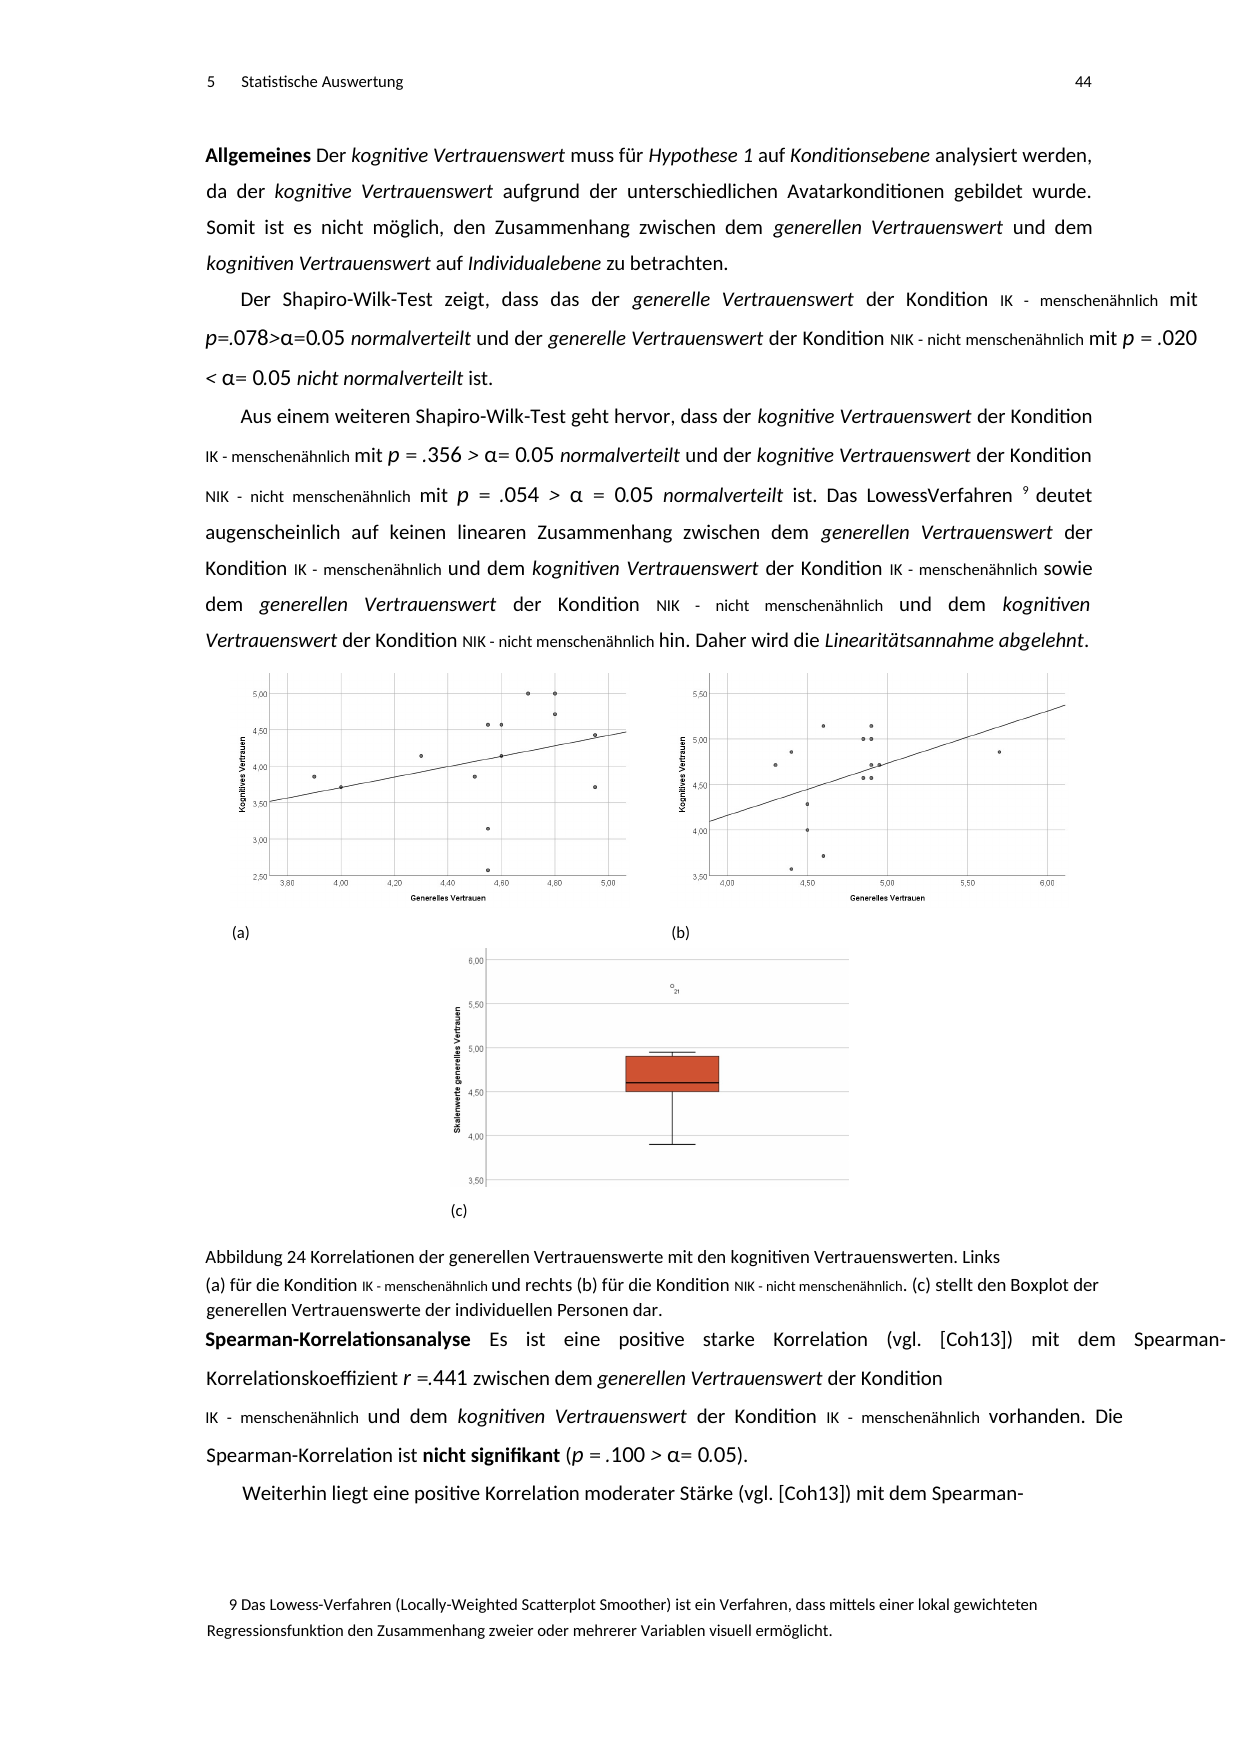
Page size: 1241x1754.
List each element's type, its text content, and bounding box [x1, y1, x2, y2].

text Der Shapiro-Wilk-Test zeigt, dass das der generelle Vertrauenswert der Kondition IK - menschenähnlich mit p=.078>α=0.05 normalverteilt und der generelle Vertrauenswert der Kondition NIK - nicht menschenähnlich mit p = .020 < α= 0.05 nicht normalverteilt ist. [205, 286, 1198, 391]
text (a) (b) [207, 922, 1230, 942]
text IK - menschenähnlich und dem kognitiven Vertrauenswert der Kondition IK - menschenähnlich vorhanden. Die Spearman-Korrelation ist nicht signifikant (p = .100 > α= 0.05). [205, 1403, 1123, 1468]
text Abbildung 24 Korrelationen der generellen Vertrauenswerte mit den kognitiven Vertrauenswerten. Links [205, 1246, 1119, 1268]
text Spearman-Korrelationsanalyse Es ist eine positive starke Korrelation (vgl. [Coh13]) mit dem Spearman-Korrelationskoeffizient r =.441 zwischen dem generellen Vertrauenswert der Kondition [205, 1326, 1227, 1391]
text Aus einem weiteren Shapiro-Wilk-Test geht hervor, dass der kognitive Vertrauenswert der Kondition IK - menschenähnlich mit p = .356 > α= 0.05 normalverteilt und der kognitive Vertrauenswert der Kondition NIK - nicht menschenähnlich mit p = .054 > α = 0.05 normalverteilt ist. Das LowessVerfahren deutet augenscheinlich auf keinen linearen Zusammenhang zwischen dem generellen Vertrauenswert der Kondition IK - menschenähnlich und dem kognitiven Vertrauenswert der Kondition IK - menschenähnlich sowie dem generellen Vertrauenswert der Kondition NIK - nicht menschenähnlich und dem kognitiven Vertrauenswert der Kondition NIK - nicht menschenähnlich hin. Daher wird die Linearitätsannahme abgelehnt. [205, 403, 1093, 652]
picture [670, 673, 1069, 908]
picture [450, 948, 849, 1187]
text (a) für die Kondition IK - menschenähnlich und rechts (b) für die Kondition NIK - nicht menschenähnlich. (c) stellt den Boxplot der generellen Vertrauenswerte der individuellen Personen dar. [205, 1273, 1119, 1321]
text Weiterhin liegt eine positive Korrelation moderater Stärke (vgl. [Coh13]) mit dem Spearman- [242, 1481, 1227, 1506]
picture [230, 673, 630, 908]
text Allgemeines Der kognitive Vertrauenswert muss für Hypothese 1 auf Konditionsebene analysiert werden, da der kognitive Vertrauenswert aufgrund der unterschiedlichen Avatarkonditionen gebildet wurde. Somit ist es nicht möglich, den Zusammenhang zwischen dem generellen Vertrauenswert und dem kognitiven Vertrauenswert auf Individualebene zu betrachten. [205, 142, 1093, 275]
text (c) [450, 1201, 1230, 1221]
